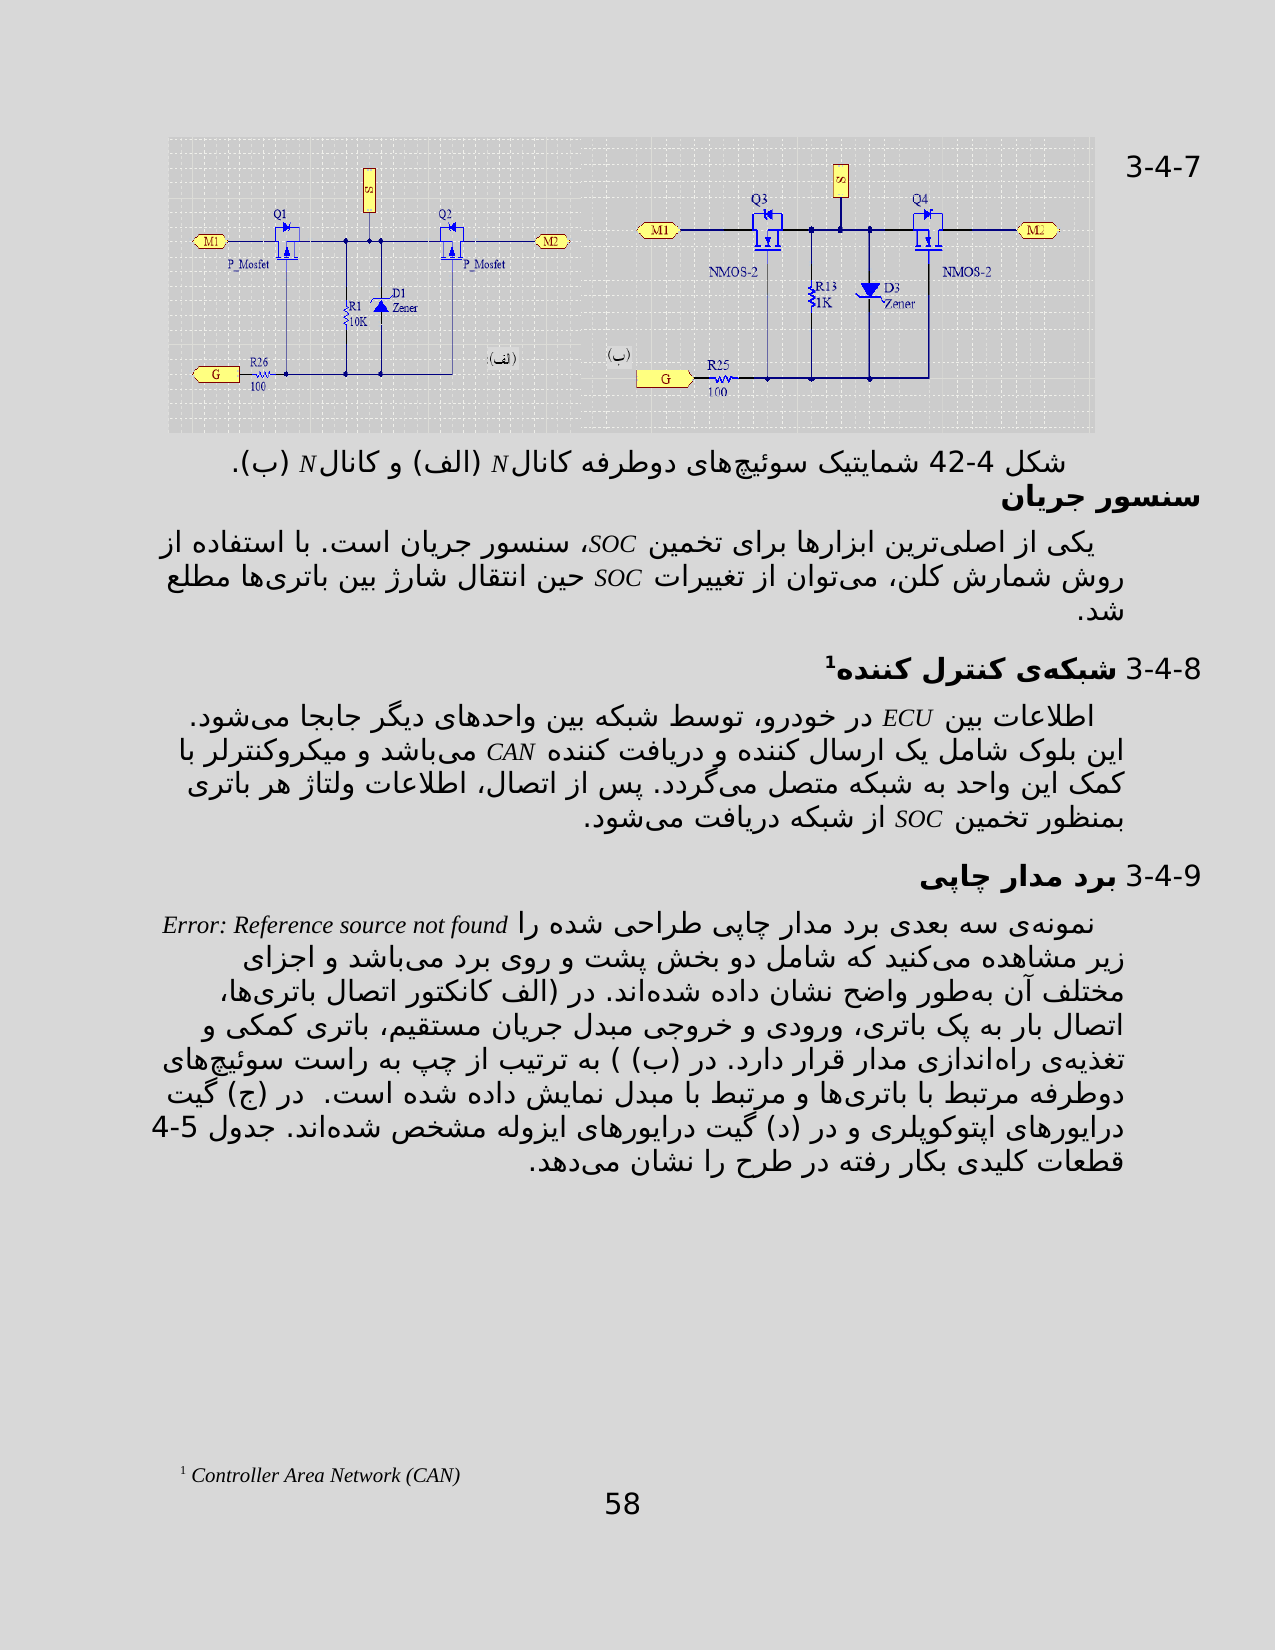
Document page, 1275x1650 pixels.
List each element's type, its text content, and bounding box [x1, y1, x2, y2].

picture [168, 137, 1095, 433]
text یکی از اصلی‌ترین ابزار‌ها برای تخمین SOC، سنسور جریان است. با استفاده از روش شمارش کلن، می‌توان از تغییرات SOC حین انتقال شارژ بین باتری‌ها مطلع شد. [150, 526, 1125, 627]
subtitle شبکه‌ی کنترل کننده [150, 652, 1125, 686]
subtitle برد مدار چاپی [150, 860, 1125, 894]
table_header [161, 125, 1136, 445]
text اطلاعات بین ECU در خودرو، توسط شبکه بین واحد‌های دیگر جابجا می‌شود. این بلوک شامل یک ارسال کننده و دریافت کننده CAN می‌باشد و میکروکنترلر با کمک این واحد به شبکه متصل می‌گردد. پس از اتصال، اطلاعات ولتاژ هر باتری بمنظور تخمین SOC از شبکه دریافت می‌شود. [150, 699, 1125, 835]
